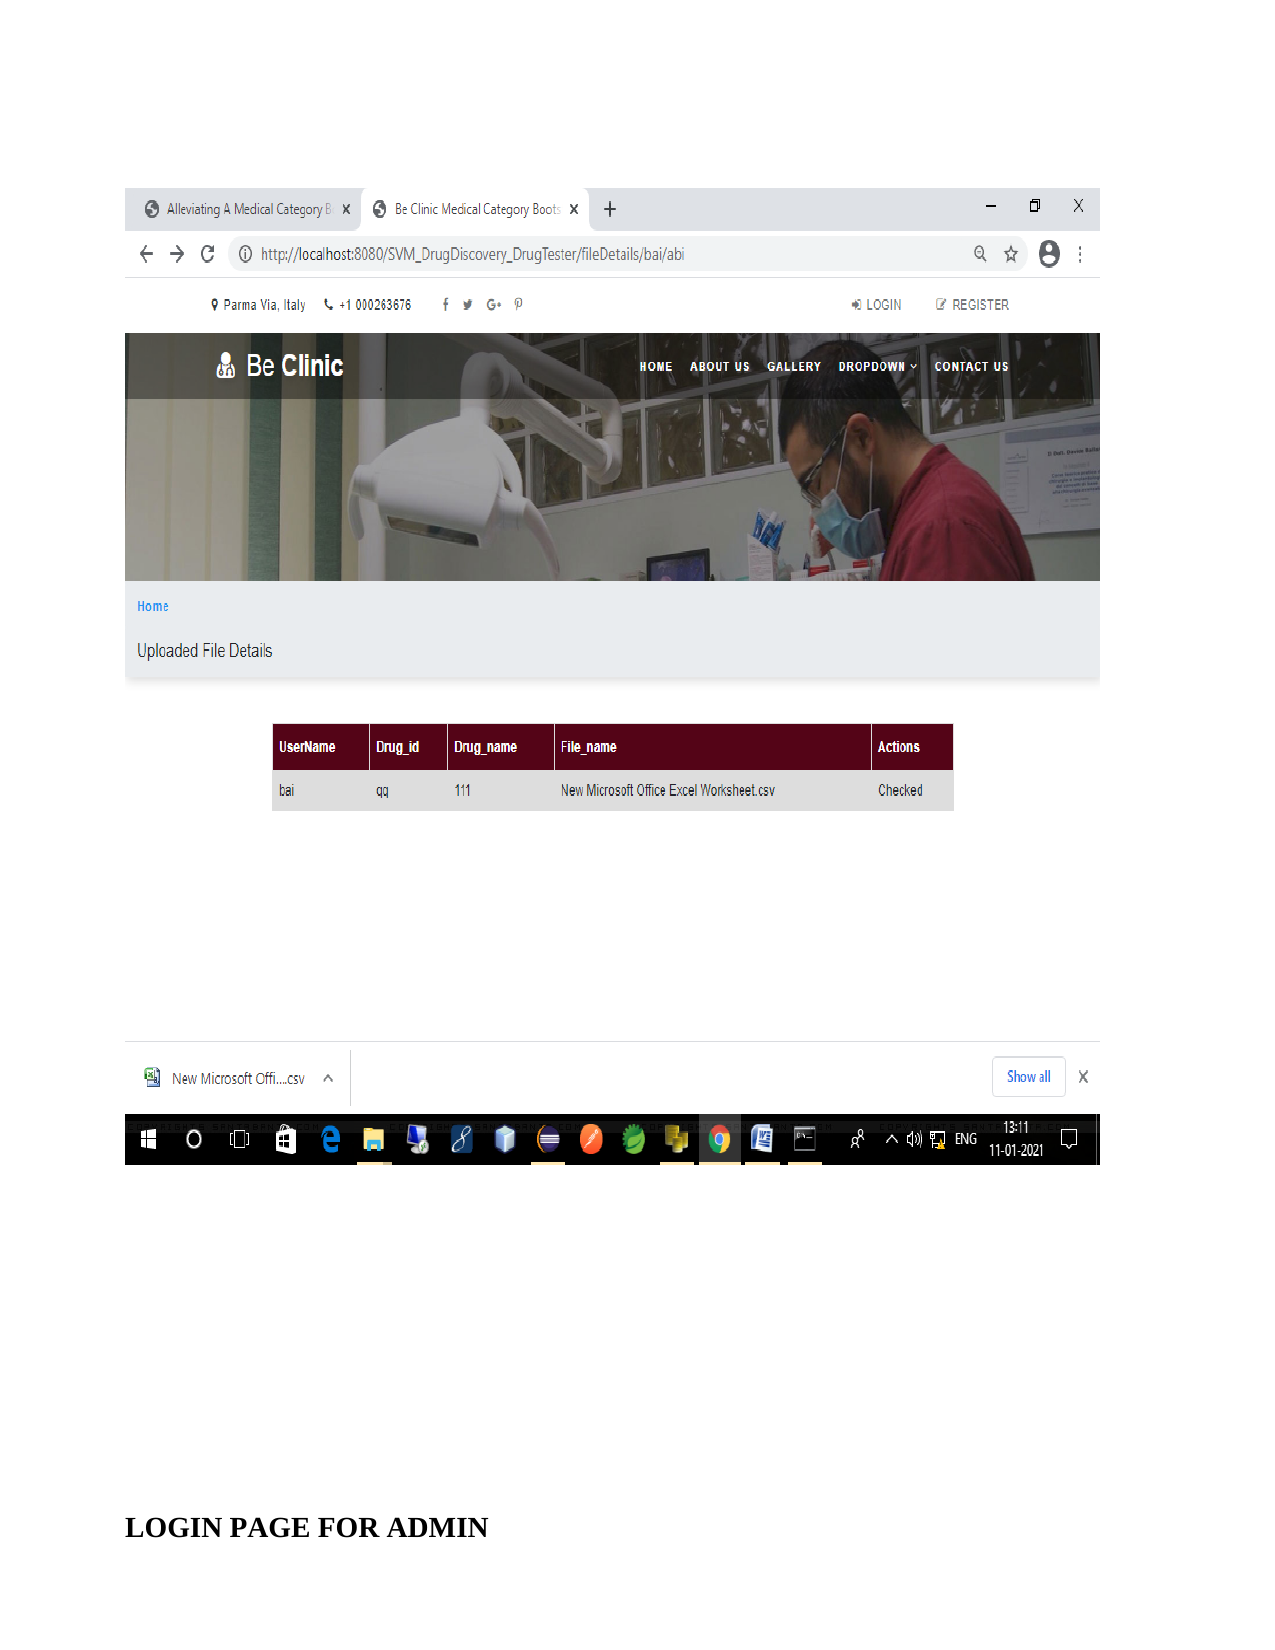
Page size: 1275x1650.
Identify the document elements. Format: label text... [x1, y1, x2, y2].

text LOGIN PAGE FOR ADMIN [125, 1510, 1137, 1543]
picture [125, 188, 1100, 1165]
